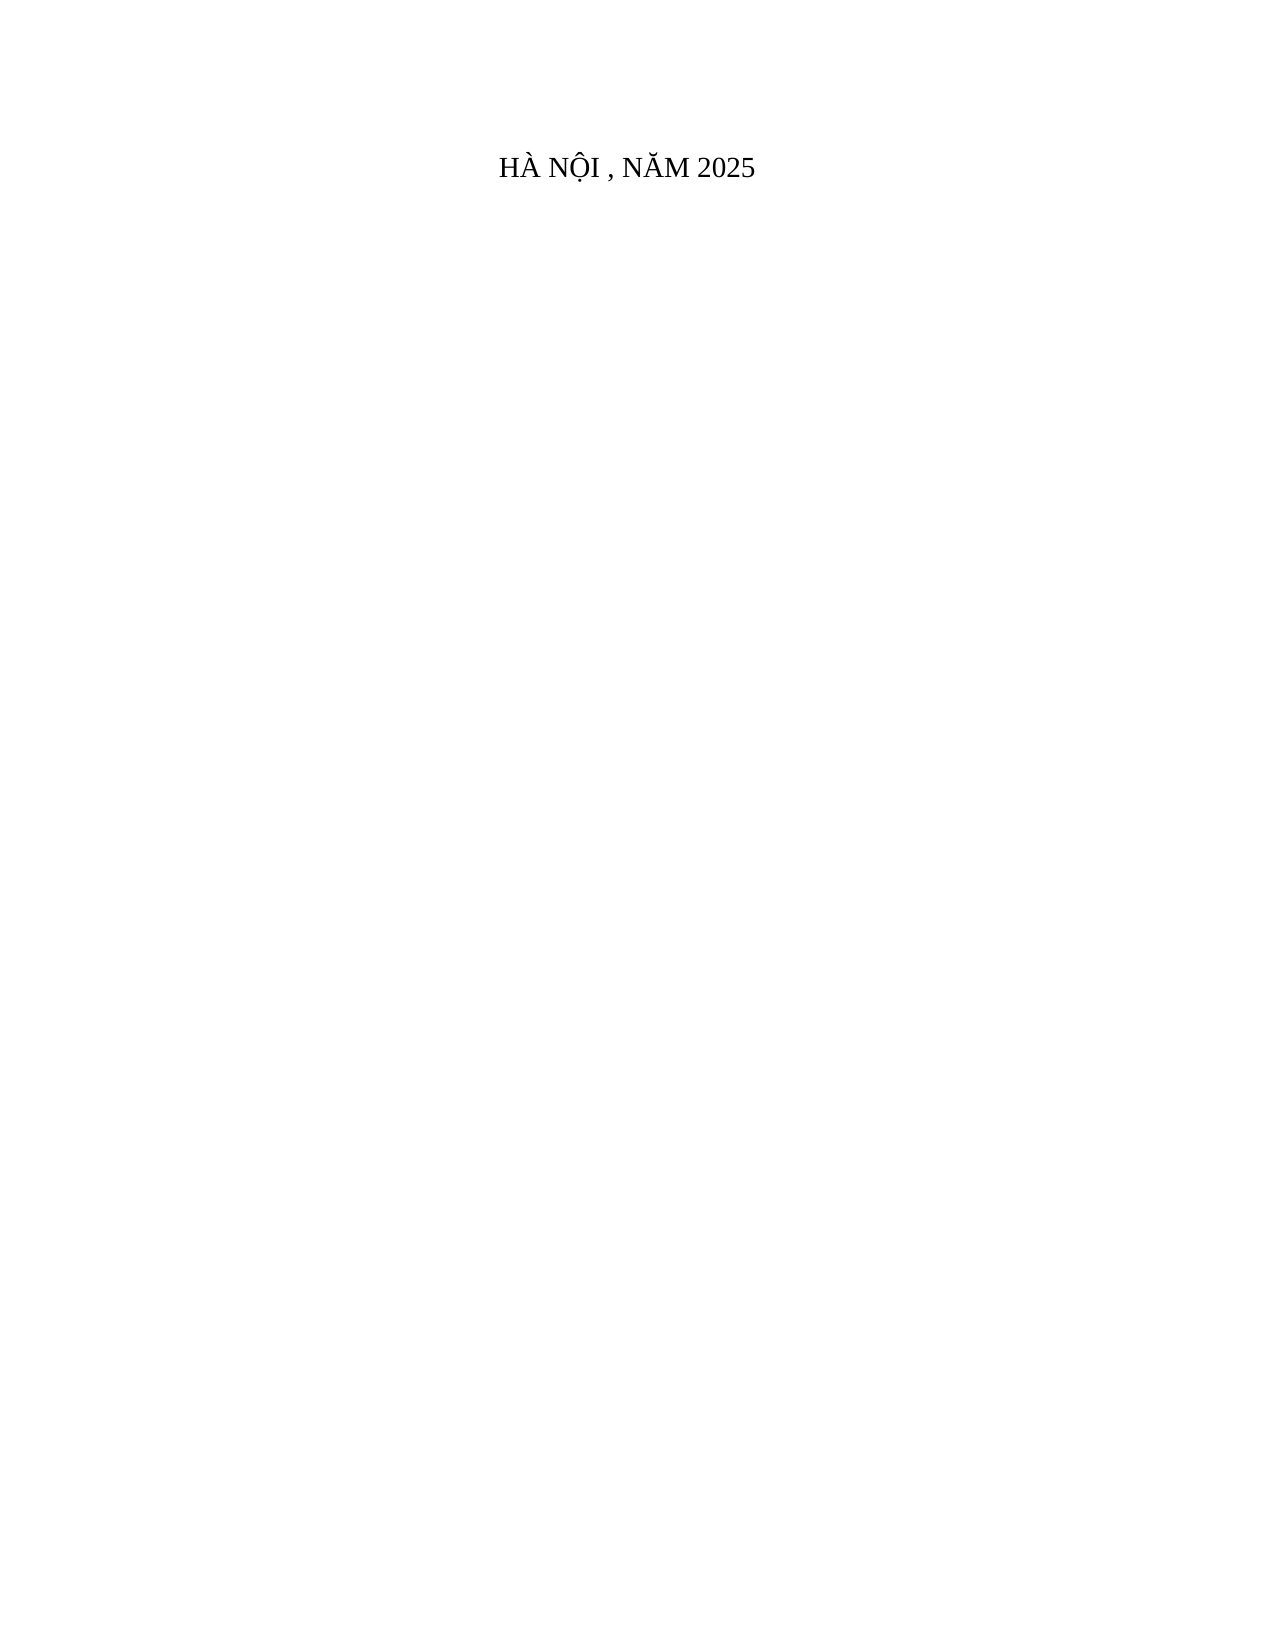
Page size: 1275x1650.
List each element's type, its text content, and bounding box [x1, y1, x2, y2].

text HÀ NỘI , NĂM 2025 [150, 150, 1104, 183]
